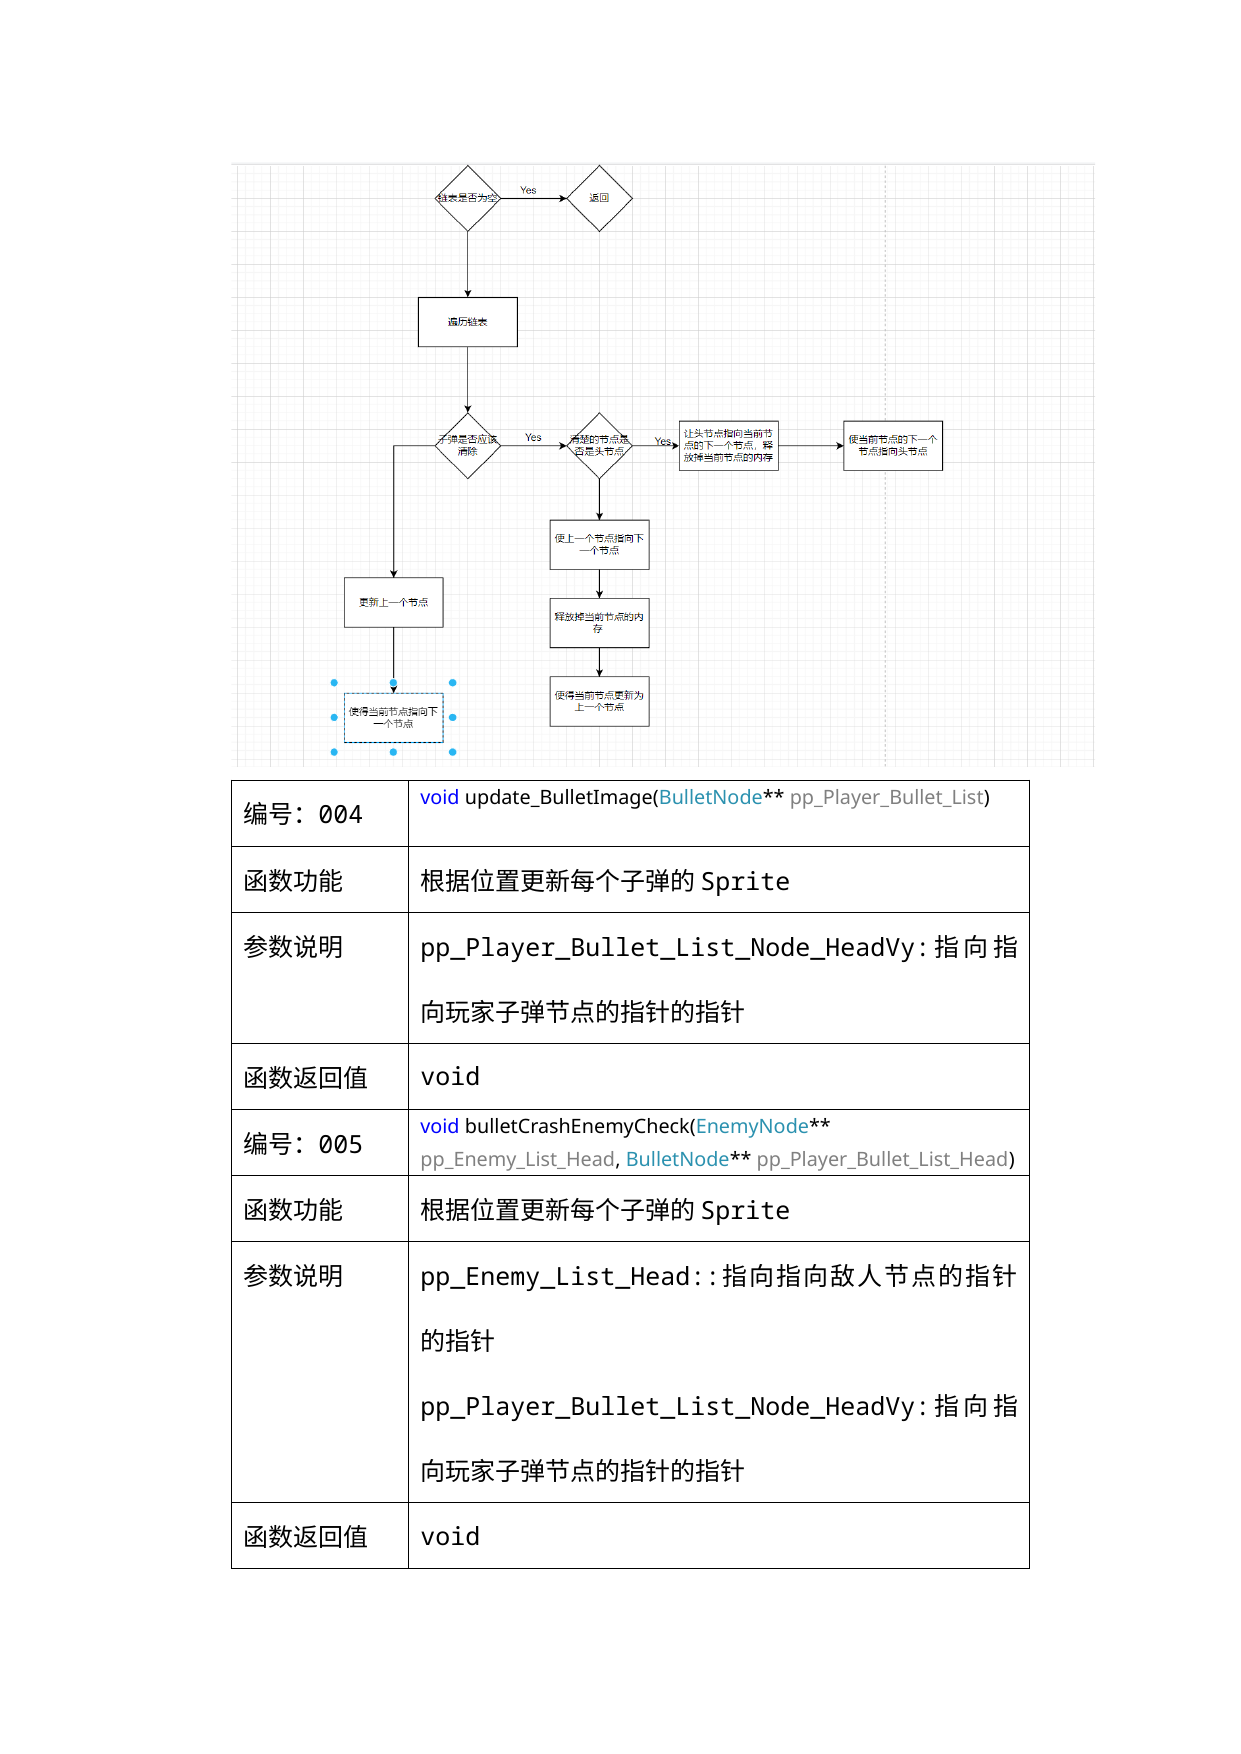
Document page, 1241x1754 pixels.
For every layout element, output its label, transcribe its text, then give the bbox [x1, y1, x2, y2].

table_cell 编号：005 [232, 1110, 408, 1175]
table_cell void bulletCrashEnemyCheck(EnemyNode** pp_Enemy_List_Head, BulletNode** pp_Player_Bullet_List_Head) [409, 1110, 1029, 1175]
table_cell 函数功能 [232, 1176, 408, 1241]
picture [231, 162, 1096, 767]
table_cell pp_Enemy_List_Head::指向指向敌人节点的指针的指针 pp_Player_Bullet_List_Node_HeadVy:指向指向玩家子弹节点的指针的指针 [409, 1242, 1029, 1502]
table_cell void [409, 1503, 1029, 1568]
table_cell void [409, 1044, 1029, 1109]
table_cell 参数说明 [232, 1242, 408, 1502]
table_cell pp_Player_Bullet_List_Node_HeadVy:指向指向玩家子弹节点的指针的指针 [409, 913, 1029, 1043]
table_header void update_BulletImage(BulletNode** pp_Player_Bullet_List) [409, 781, 1029, 846]
table_cell 函数返回值 [232, 1503, 408, 1568]
table_cell 函数功能 [232, 847, 408, 912]
table_cell 根据位置更新每个子弹的Sprite [409, 847, 1029, 912]
table_header 编号：004 [232, 781, 408, 846]
table_cell 函数返回值 [232, 1044, 408, 1109]
table_cell 参数说明 [232, 913, 408, 1043]
table_cell 根据位置更新每个子弹的Sprite [409, 1176, 1029, 1241]
